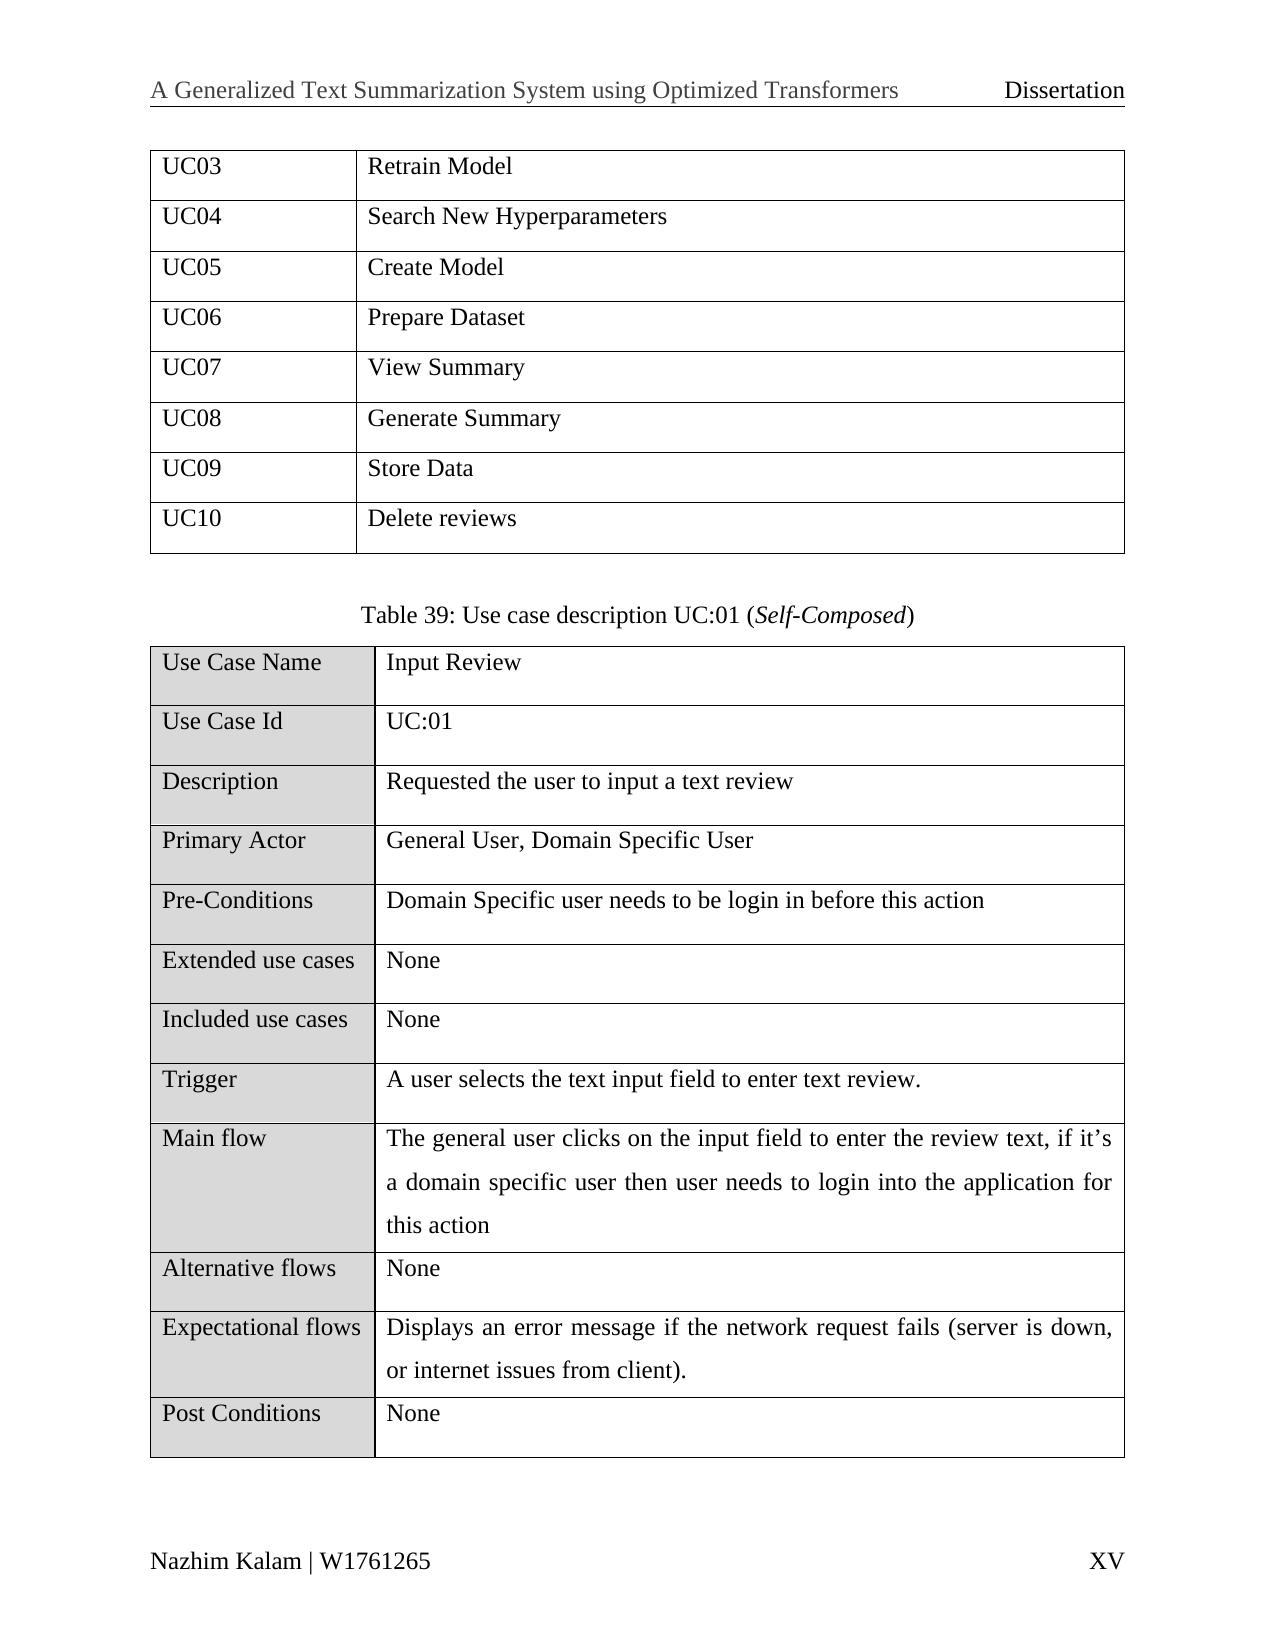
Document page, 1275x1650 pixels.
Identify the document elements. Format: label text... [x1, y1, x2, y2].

table_cell Post Conditions [151, 1398, 374, 1457]
table_cell UC03 [151, 151, 356, 200]
table_cell Main flow [151, 1124, 374, 1252]
table_cell Description [151, 766, 374, 824]
table_cell Create Model [357, 252, 1124, 301]
table_cell None [376, 1398, 1124, 1457]
table_cell General User, Domain Specific User [376, 826, 1124, 884]
table_cell UC05 [151, 252, 356, 301]
table_cell UC08 [151, 403, 356, 452]
table_cell Use Case Id [151, 706, 374, 765]
table_cell Domain Specific user needs to be login in before this action [376, 885, 1124, 944]
table_cell UC06 [151, 302, 356, 351]
table_cell View Summary [357, 352, 1124, 402]
table_header Input Review [376, 647, 1124, 705]
table_cell UC:01 [376, 706, 1124, 765]
table_cell Displays an error message if the network request fails (server is down, or internet issues from client). [376, 1312, 1124, 1397]
table_cell Pre-Conditions [151, 885, 374, 944]
table_cell UC04 [151, 201, 356, 251]
table_cell A user selects the text input field to enter text review. [376, 1064, 1124, 1122]
table_cell Included use cases [151, 1004, 374, 1063]
table_header Use Case Name [151, 647, 374, 705]
table_cell Trigger [151, 1064, 374, 1122]
table_cell UC07 [151, 352, 356, 402]
table_cell UC10 [151, 503, 356, 552]
table_cell UC09 [151, 453, 356, 502]
table_cell The general user clicks on the input field to enter the review text, if it’s a domain specific user then user needs to login into the application for this action [376, 1124, 1124, 1252]
table_cell Store Data [357, 453, 1124, 502]
table_cell None [376, 945, 1124, 1003]
table_cell Expectational flows [151, 1312, 374, 1397]
table_cell Generate Summary [357, 403, 1124, 452]
table_cell None [376, 1253, 1124, 1311]
table_cell Primary Actor [151, 826, 374, 884]
table_cell Requested the user to input a text review [376, 766, 1124, 824]
table_cell Prepare Dataset [357, 302, 1124, 351]
table_cell Alternative flows [151, 1253, 374, 1311]
table_cell Delete reviews [357, 503, 1124, 552]
table_cell Search New Hyperparameters [357, 201, 1124, 251]
table_cell Retrain Model [357, 151, 1124, 200]
table_cell Extended use cases [151, 945, 374, 1003]
table_cell None [376, 1004, 1124, 1063]
